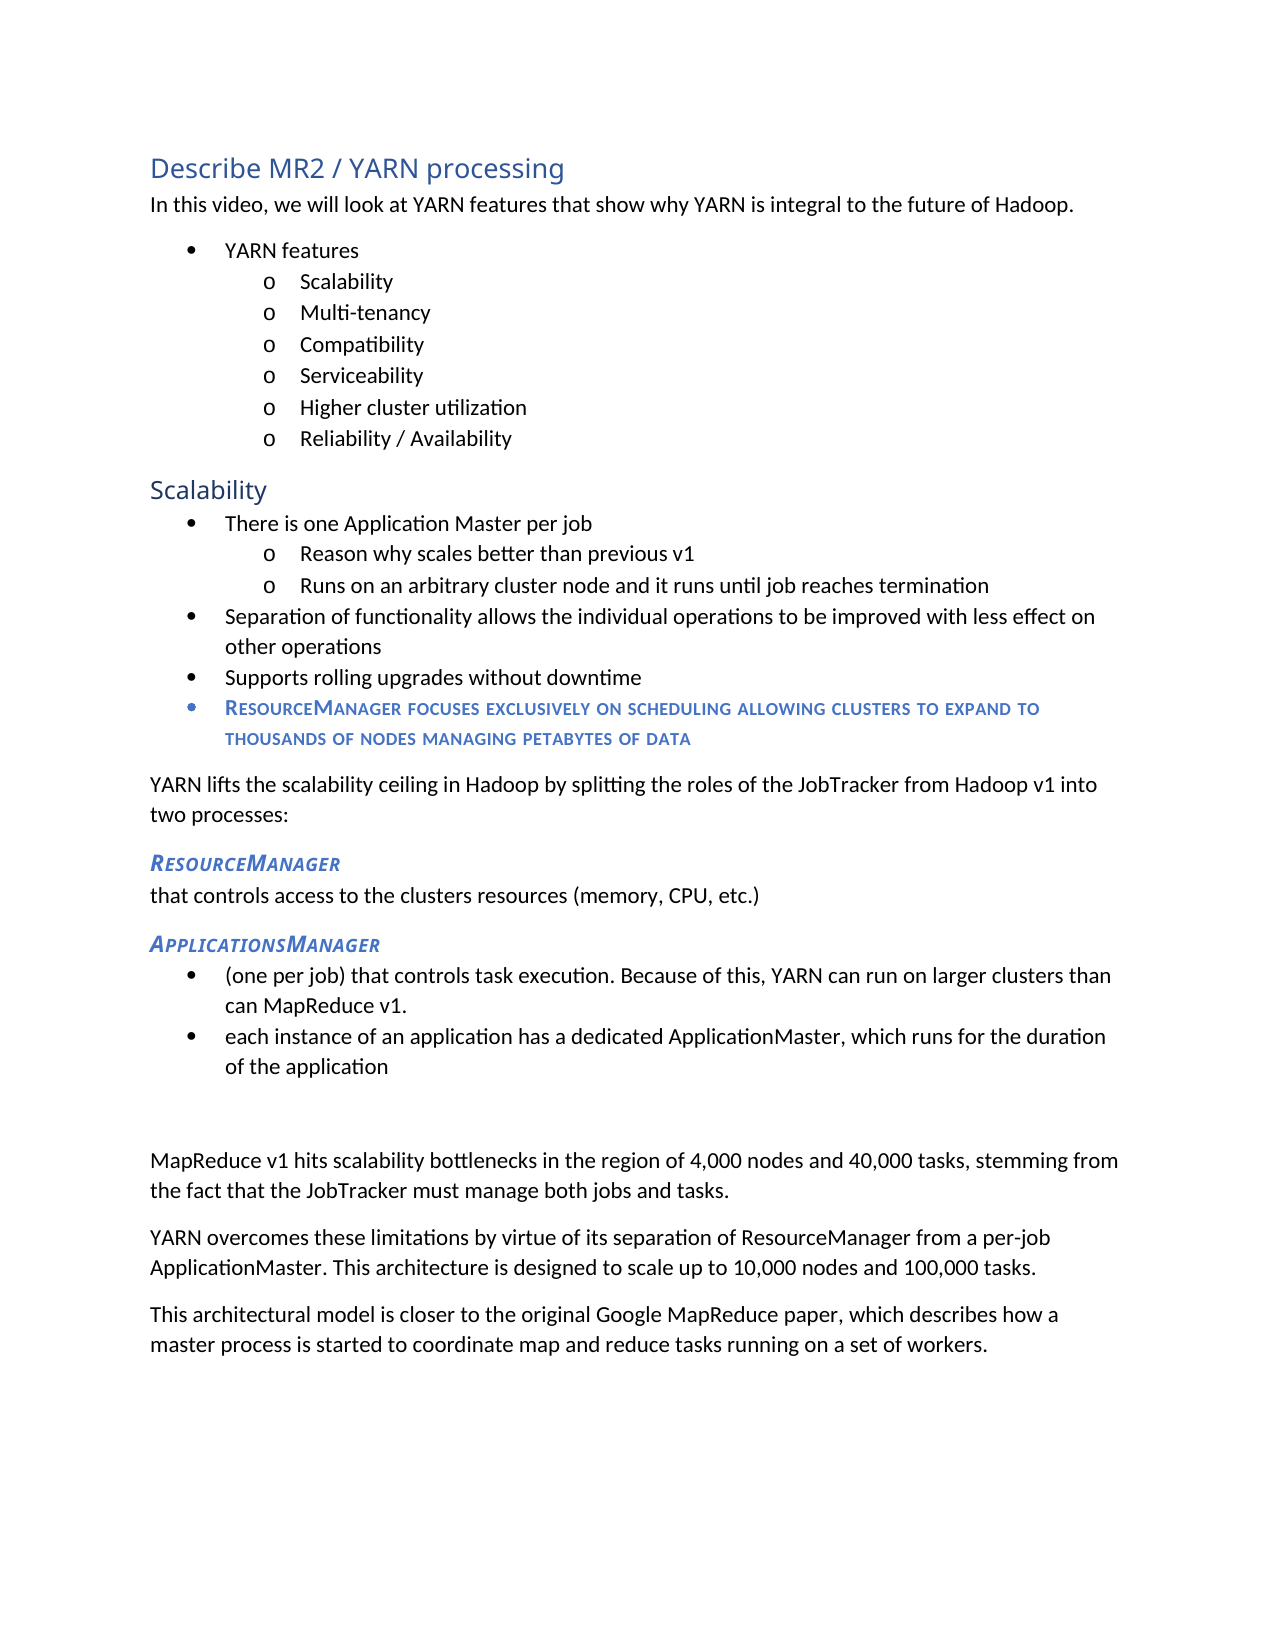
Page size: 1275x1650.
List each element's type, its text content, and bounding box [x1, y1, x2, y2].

list (one per job) that controls task execution. Because of this, YARN can run on larger clusters than can MapReduce v1. [187, 961, 1125, 1019]
list Multi-tenancy [262, 298, 1125, 327]
list Compatibility [262, 330, 1125, 359]
subtitle Scalability [150, 472, 1125, 506]
list There is one Application Master per job [187, 509, 1125, 537]
list Supports rolling upgrades without downtime [187, 663, 1125, 691]
subtitle ResourceManager [150, 847, 1125, 878]
list Runs on an arbitrary cluster node and it runs until job reaches termination [262, 571, 1125, 600]
list Separation of functionality allows the individual operations to be improved with less effect on other operations [187, 602, 1125, 660]
list ResourceManager focuses exclusively on scheduling allowing clusters to expand to thousands of nodes managing petabytes of data [187, 693, 1125, 751]
text YARN overcomes these limitations by virtue of its separation of ResourceManager from a per-job ApplicationMaster. This architecture is designed to scale up to 10,000 nodes and 100,000 tasks. [150, 1223, 1125, 1281]
subtitle ApplicationsManager [150, 928, 1125, 959]
list Reliability / Availability [262, 424, 1125, 453]
text This architectural model is closer to the original Google MapReduce paper, which describes how a master process is started to coordinate map and reduce tasks running on a set of workers. [150, 1300, 1125, 1358]
text In this video, we will look at YARN features that show why YARN is integral to the future of Hadoop. [150, 190, 1125, 218]
list Reason why scales better than previous v1 [262, 539, 1125, 568]
subtitle Describe MR2 / YARN processing [150, 150, 1125, 187]
list Higher cluster utilization [262, 393, 1125, 422]
text that controls access to the clusters resources (memory, CPU, etc.) [150, 881, 1125, 909]
text MapReduce v1 hits scalability bottlenecks in the region of 4,000 nodes and 40,000 tasks, stemming from the fact that the JobTracker must manage both jobs and tasks. [150, 1146, 1125, 1204]
list YARN features [187, 237, 1125, 265]
list Scalability [262, 267, 1125, 296]
list each instance of an application has a dedicated ApplicationMaster, which runs for the duration of the application [187, 1022, 1125, 1080]
list Serviceability [262, 361, 1125, 390]
text YARN lifts the scalability ceiling in Hadoop by splitting the roles of the JobTracker from Hadoop v1 into two processes: [150, 770, 1125, 828]
